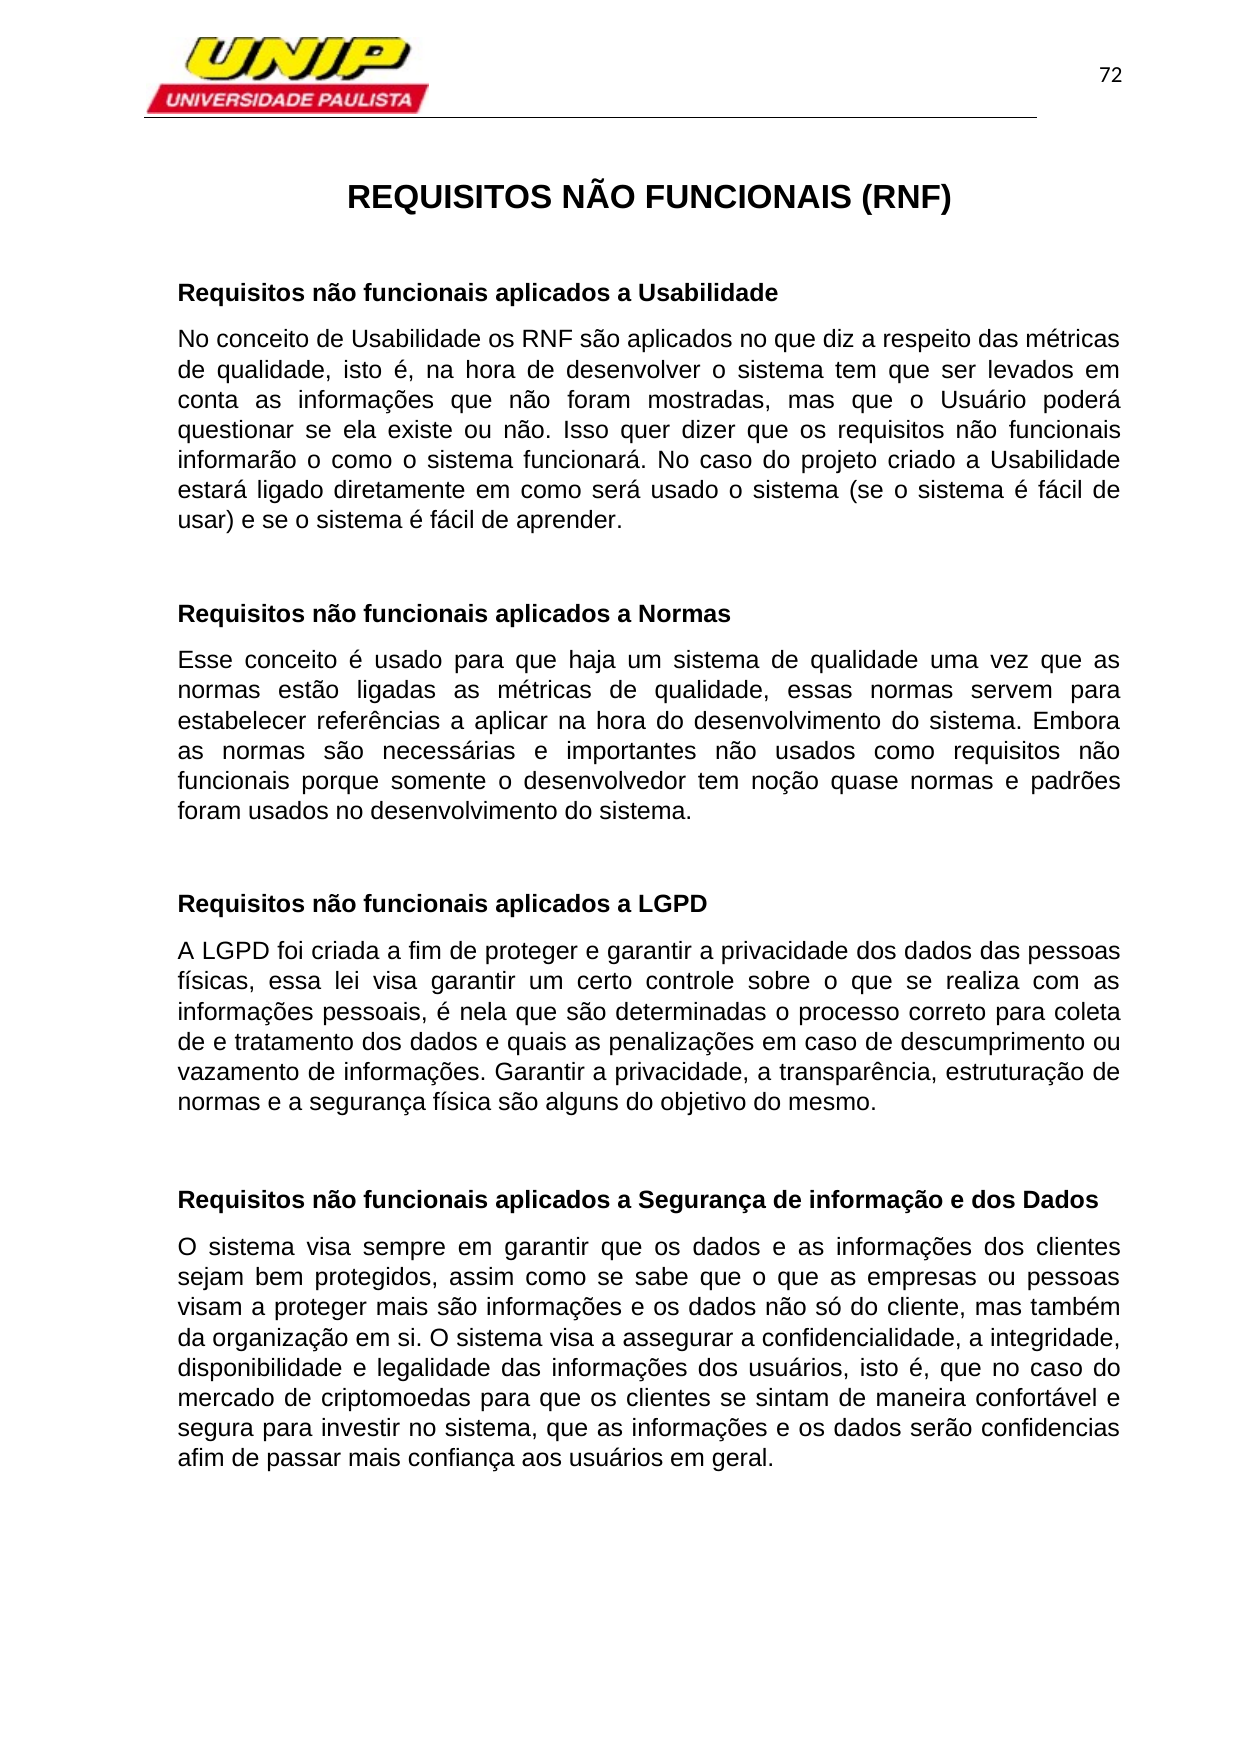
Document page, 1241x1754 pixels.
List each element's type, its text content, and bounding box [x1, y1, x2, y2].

text Requisitos não funcionais aplicados a Usabilidade [177, 278, 1122, 306]
text A LGPD foi criada a fim de proteger e garantir a privacidade dos dados das pessoas físicas, essa lei visa garantir um certo controle sobre o que se realiza com as informações pessoais, é nela que são determinadas o processo correto para coleta de e tratamento dos dados e quais as penalizações em caso de descumprimento ou vazamento de informações. Garantir a privacidade, a transparência, estruturação de normas e a segurança física são alguns do objetivo do mesmo. [177, 936, 1122, 1116]
text Requisitos não funcionais aplicados a Segurança de informação e dos Dados [177, 1185, 1122, 1214]
text Esse conceito é usado para que haja um sistema de qualidade uma vez que as normas estão ligadas as métricas de qualidade, essas normas servem para estabelecer referências a aplicar na hora do desenvolvimento do sistema. Embora as normas são necessárias e importantes não usados como requisitos não funcionais porque somente o desenvolvedor tem noção quase normas e padrões foram usados no desenvolvimento do sistema. [177, 645, 1122, 825]
text O sistema visa sempre em garantir que os dados e as informações dos clientes sejam bem protegidos, assim como se sabe que o que as empresas ou pessoas visam a proteger mais são informações e os dados não só do cliente, mas também da organização em si. O sistema visa a assegurar a confidencialidade, a integridade, disponibilidade e legalidade das informações dos usuários, isto é, que no caso do mercado de criptomoedas para que os clientes se sintam de maneira confortável e segura para investir no sistema, que as informações e os dados serão confidencias afim de passar mais confiança aos usuários em geral. [177, 1232, 1122, 1472]
text REQUISITOS NÃO FUNCIONAIS (RNF) [177, 177, 1122, 216]
text No conceito de Usabilidade os RNF são aplicados no que diz a respeito das métricas de qualidade, isto é, na hora de desenvolver o sistema tem que ser levados em conta as informações que não foram mostradas, mas que o Usuário poderá questionar se ela existe ou não. Isso quer dizer que os requisitos não funcionais informarão o como o sistema funcionará. No caso do projeto criado a Usabilidade estará ligado diretamente em como será usado o sistema (se o sistema é fácil de usar) e se o sistema é fácil de aprender. [177, 324, 1122, 534]
text Requisitos não funcionais aplicados a LGPD [177, 889, 1122, 918]
picture [146, 37, 429, 114]
text Requisitos não funcionais aplicados a Normas [177, 599, 1122, 627]
